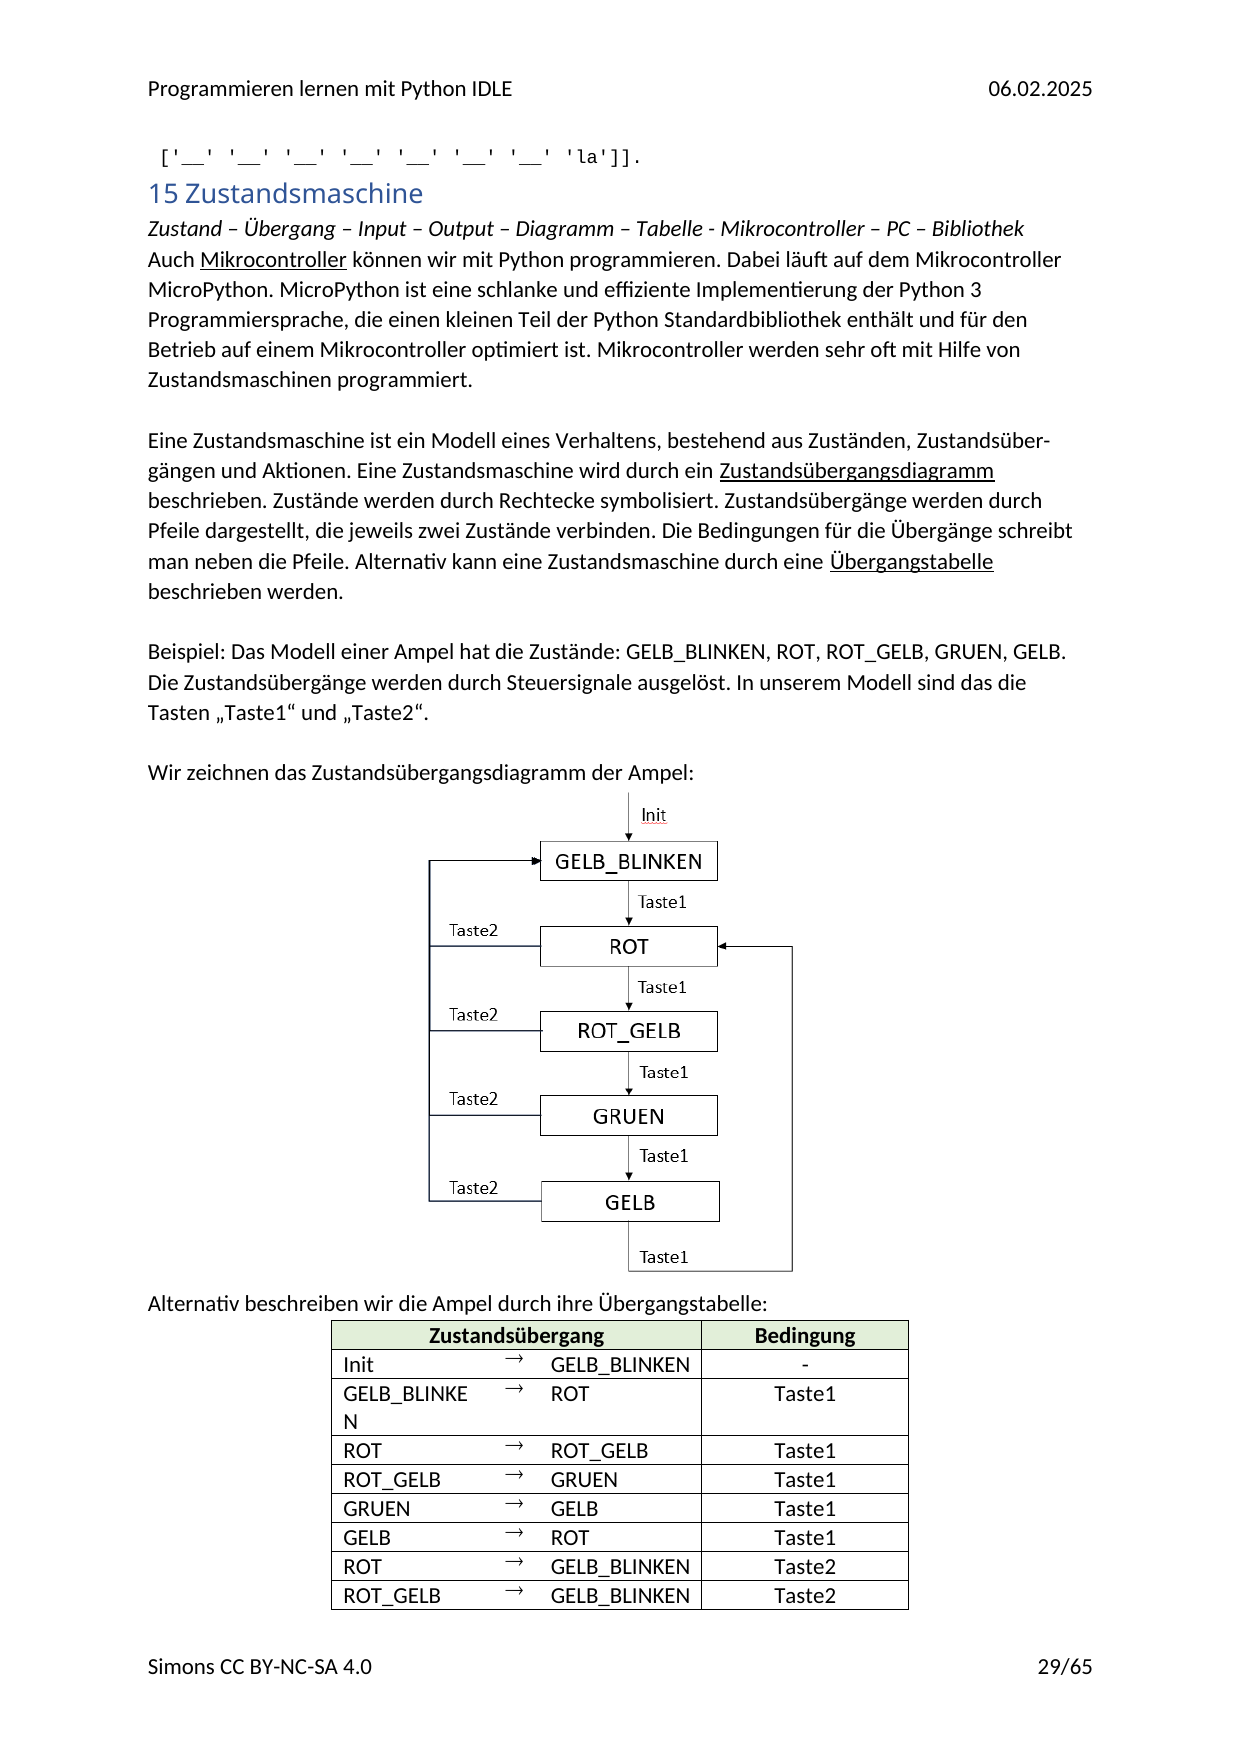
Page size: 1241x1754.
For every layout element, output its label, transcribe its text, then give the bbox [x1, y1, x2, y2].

text Auch Mikrocontroller können wir mit Python programmieren. Dabei läuft auf dem Mikrocontroller MicroPython. MicroPython ist eine schlanke und effiziente Implementierung der Python 3 Programmiersprache, die einen kleinen Teil der Python Standardbibliothek enthält und für den Betrieb auf einem Mikrocontroller optimiert ist. Mikrocontroller werden sehr oft mit Hilfe von Zustandsmaschinen programmiert. [148, 245, 1092, 394]
table_cell ROT_GELB [332, 1465, 494, 1493]
table_cell - [702, 1350, 908, 1378]
text ['__' '__' '__' '__' '__' '__' '__' 'la']]. [148, 148, 1092, 169]
table_cell Taste1 [702, 1436, 908, 1464]
table_cell Init [332, 1350, 494, 1378]
table_cell GELB_BLINKEN [539, 1581, 701, 1609]
table_cell [494, 1379, 539, 1435]
text Die Zustandsübergänge werden durch Steuersignale ausgelöst. In unserem Modell sind das die Tasten „Taste1“ und „Taste2“. [148, 668, 1092, 726]
table_cell ROT [332, 1436, 494, 1464]
table_cell ROT [332, 1552, 494, 1580]
table_cell [494, 1581, 539, 1609]
table_cell GELB [539, 1494, 701, 1522]
text Alternativ beschreiben wir die Ampel durch ihre Übergangstabelle: [148, 1289, 1092, 1318]
table_cell GELB_BLINKEN [539, 1350, 701, 1378]
table_cell ROT [539, 1523, 701, 1551]
picture [401, 788, 839, 1288]
table_cell GELB [332, 1523, 494, 1551]
table_cell Taste1 [702, 1494, 908, 1522]
text Eine Zustandsmaschine ist ein Modell eines Verhaltens, bestehend aus Zuständen, Zustandsüber-gängen und Aktionen. Eine Zustandsmaschine wird durch ein Zustandsübergangsdiagramm beschrieben. Zustände werden durch Rechtecke symbolisiert. Zustandsübergänge werden durch Pfeile dargestellt, die jeweils zwei Zustände verbinden. Die Bedingungen für die Übergänge schreibt man neben die Pfeile. Alternativ kann eine Zustandsmaschine durch eine Übergangstabelle beschrieben werden. [148, 426, 1092, 605]
table_cell ROT_GELB [332, 1581, 494, 1609]
table_cell Taste2 [702, 1581, 908, 1609]
table_cell GRUEN [539, 1465, 701, 1493]
table_cell ROT_GELB [539, 1436, 701, 1464]
table_cell [494, 1436, 539, 1464]
table_cell GELB_BLINKEN [332, 1379, 494, 1435]
text Wir zeichnen das Zustandsübergangsdiagramm der Ampel: [148, 758, 1092, 786]
table_header Zustandsübergang [332, 1321, 701, 1349]
table_cell Taste1 [702, 1379, 908, 1435]
table_cell [494, 1465, 539, 1493]
table_cell Taste2 [702, 1552, 908, 1580]
table_cell [494, 1350, 539, 1378]
table_cell [494, 1523, 539, 1551]
table_cell Taste1 [702, 1465, 908, 1493]
subtitle Zustandsmaschine [148, 175, 1092, 212]
table_cell Taste1 [702, 1523, 908, 1551]
table_cell [494, 1494, 539, 1522]
text Zustand – Übergang – Input – Output – Diagramm – Tabelle - Mikrocontroller – PC – Bibliothek [148, 214, 1092, 243]
table_cell ROT [539, 1379, 701, 1435]
table_cell GELB_BLINKEN [539, 1552, 701, 1580]
text Beispiel: Das Modell einer Ampel hat die Zustände: GELB_BLINKEN, ROT, ROT_GELB, GRUEN, GELB. [148, 637, 1092, 666]
table_cell [494, 1552, 539, 1580]
table_header Bedingung [702, 1321, 908, 1349]
table_cell GRUEN [332, 1494, 494, 1522]
